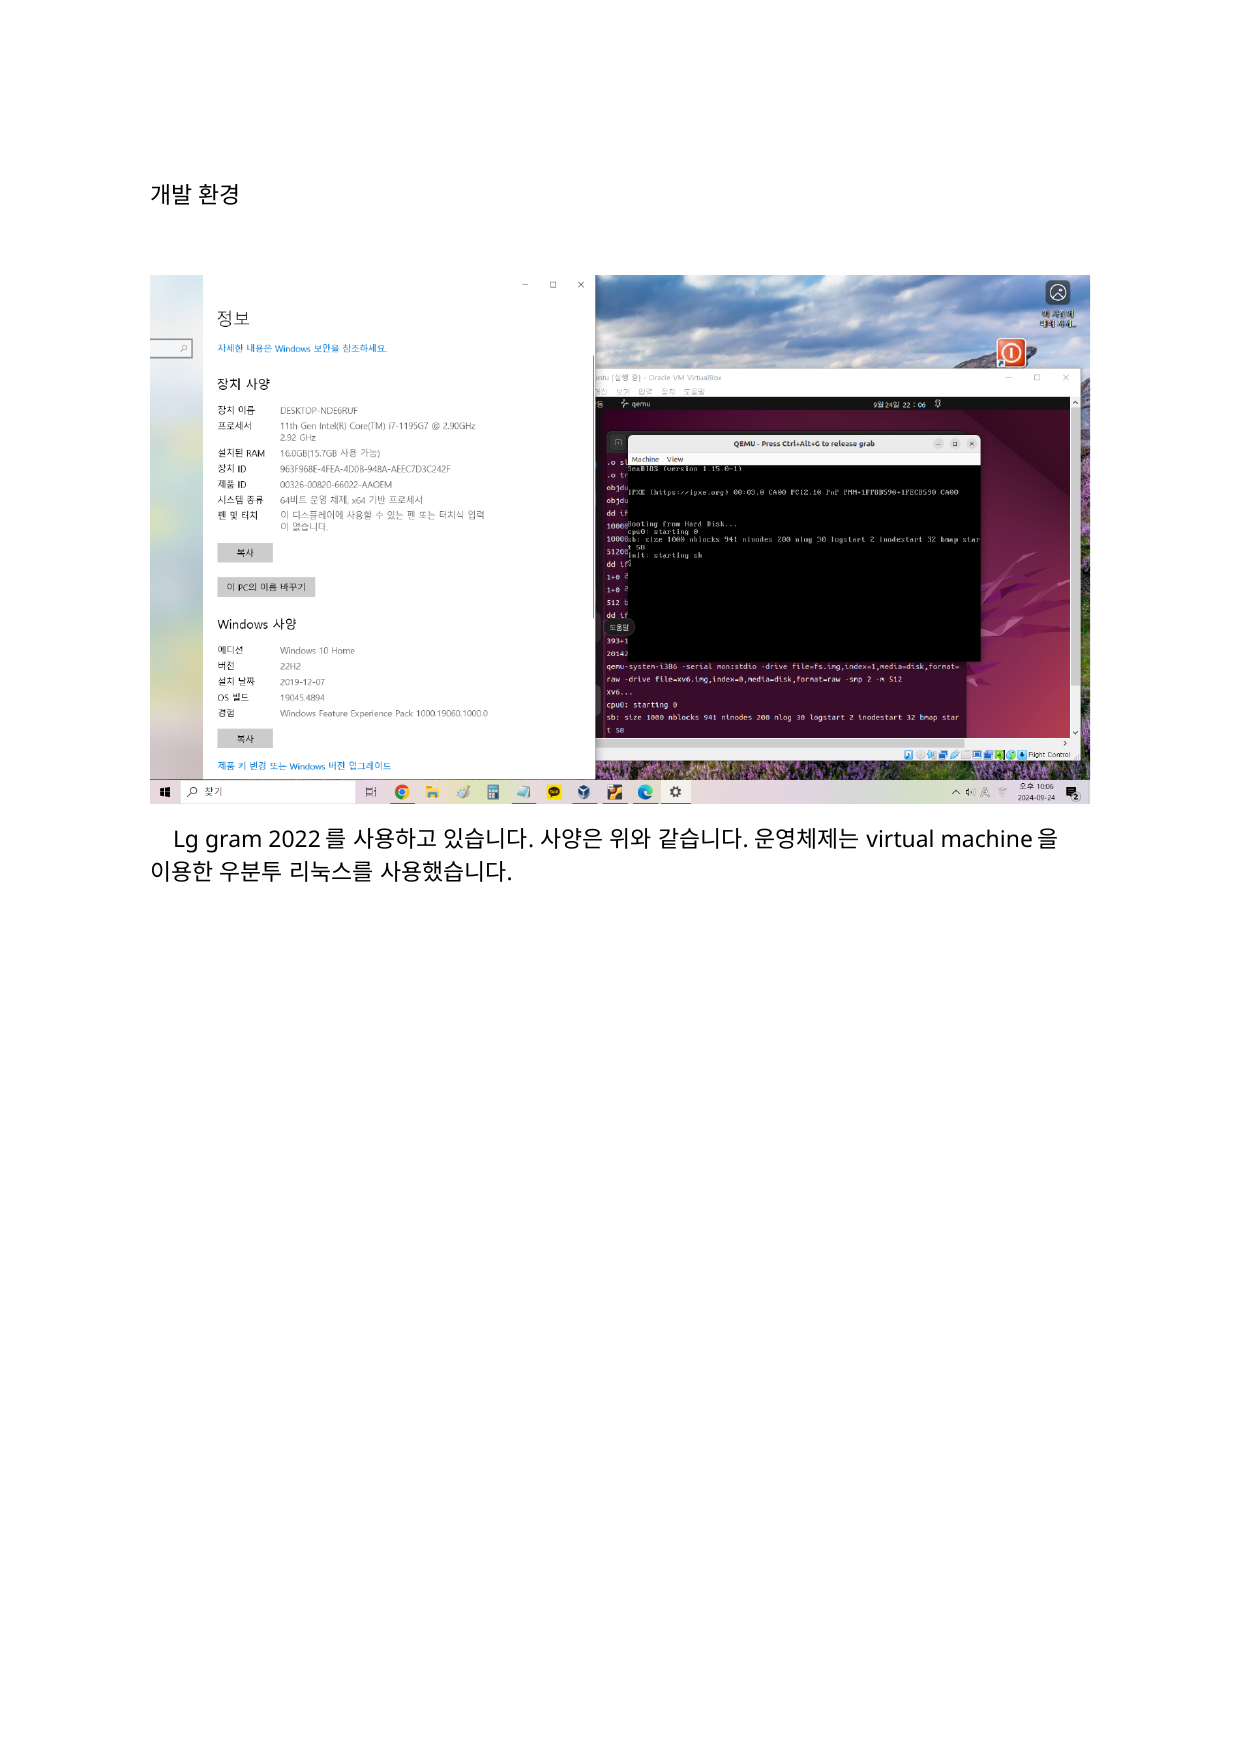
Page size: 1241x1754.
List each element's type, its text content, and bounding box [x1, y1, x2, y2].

picture [150, 275, 1091, 804]
text 개발 환경 [150, 177, 1090, 210]
text Lg gram 2022를 사용하고 있습니다. 사양은 위와 같습니다. 운영체제는 virtual machine을 이용한 우분투 리눅스를 사용했습니다. [150, 821, 1090, 887]
